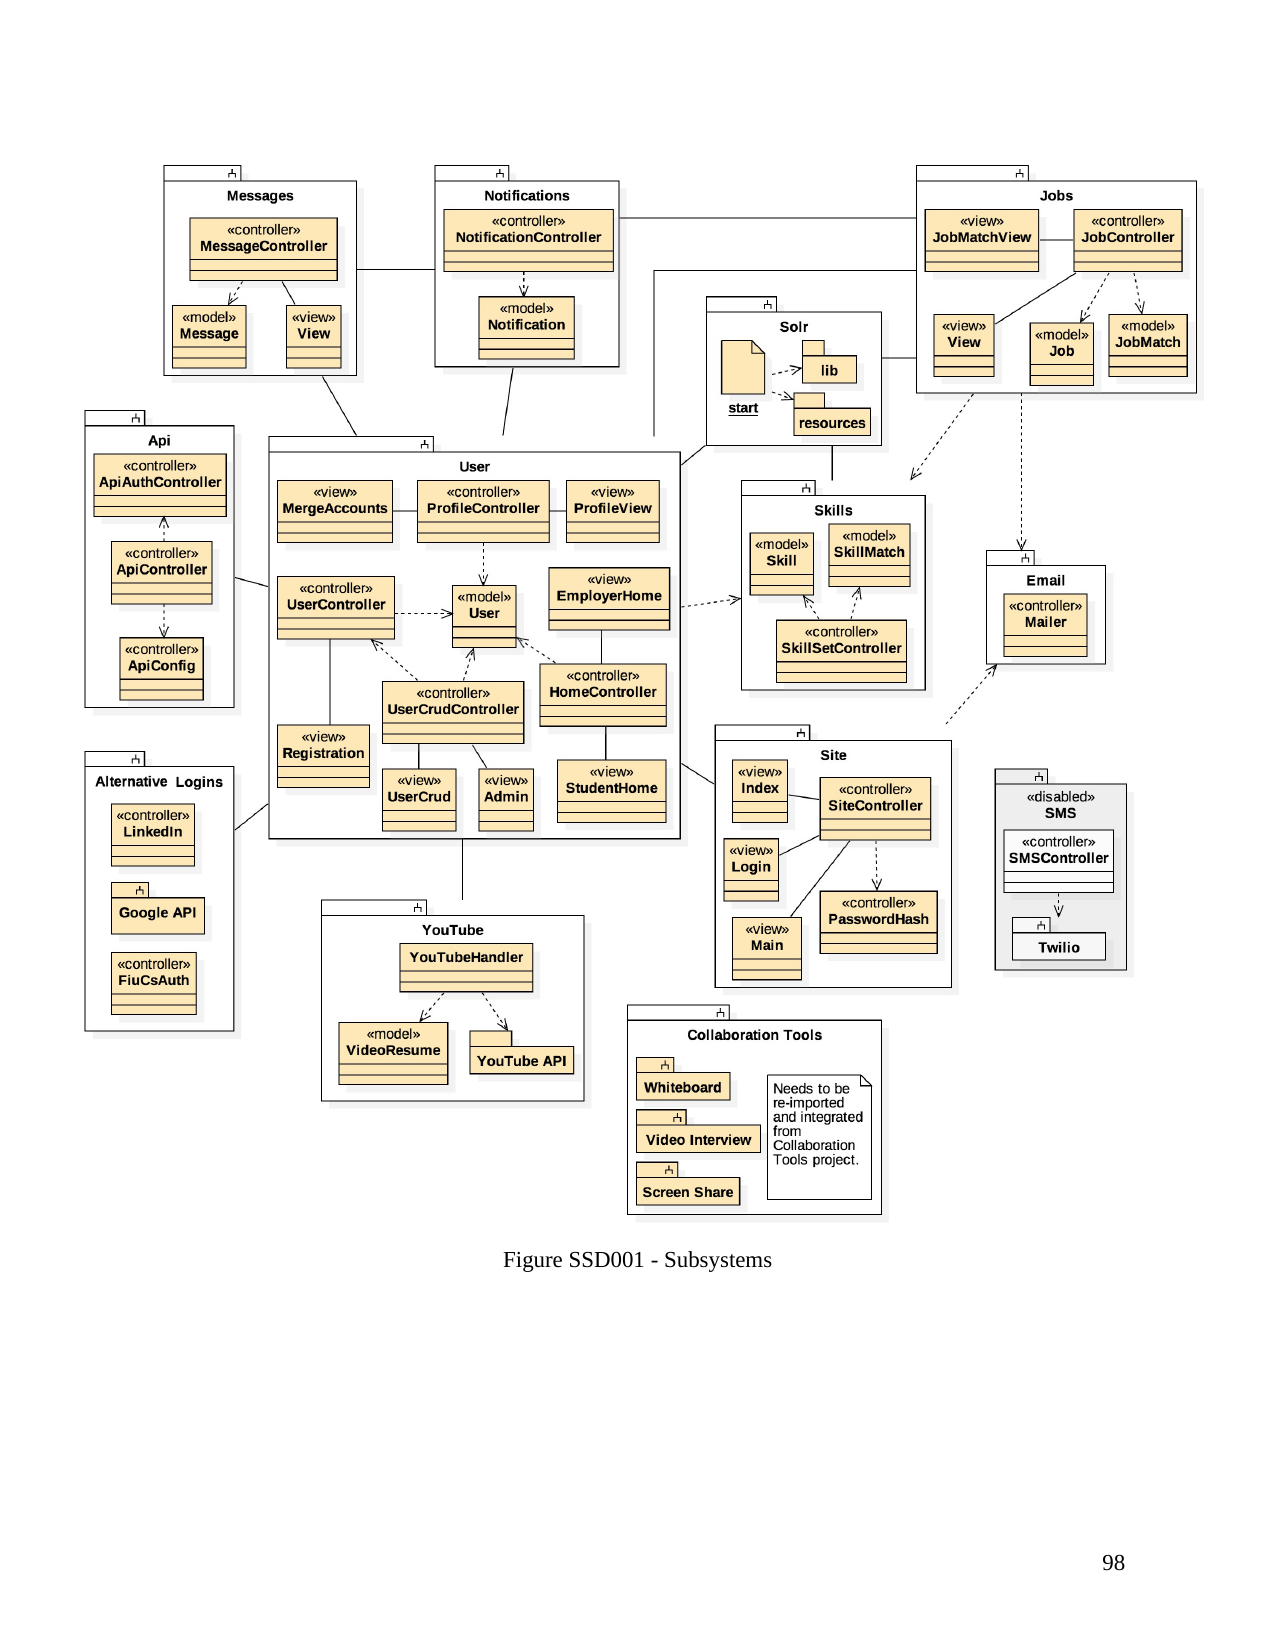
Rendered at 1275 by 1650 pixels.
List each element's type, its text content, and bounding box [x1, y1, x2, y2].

picture [75, 150, 1217, 1233]
text Figure SSD001 - Subsystems [150, 1246, 1125, 1272]
